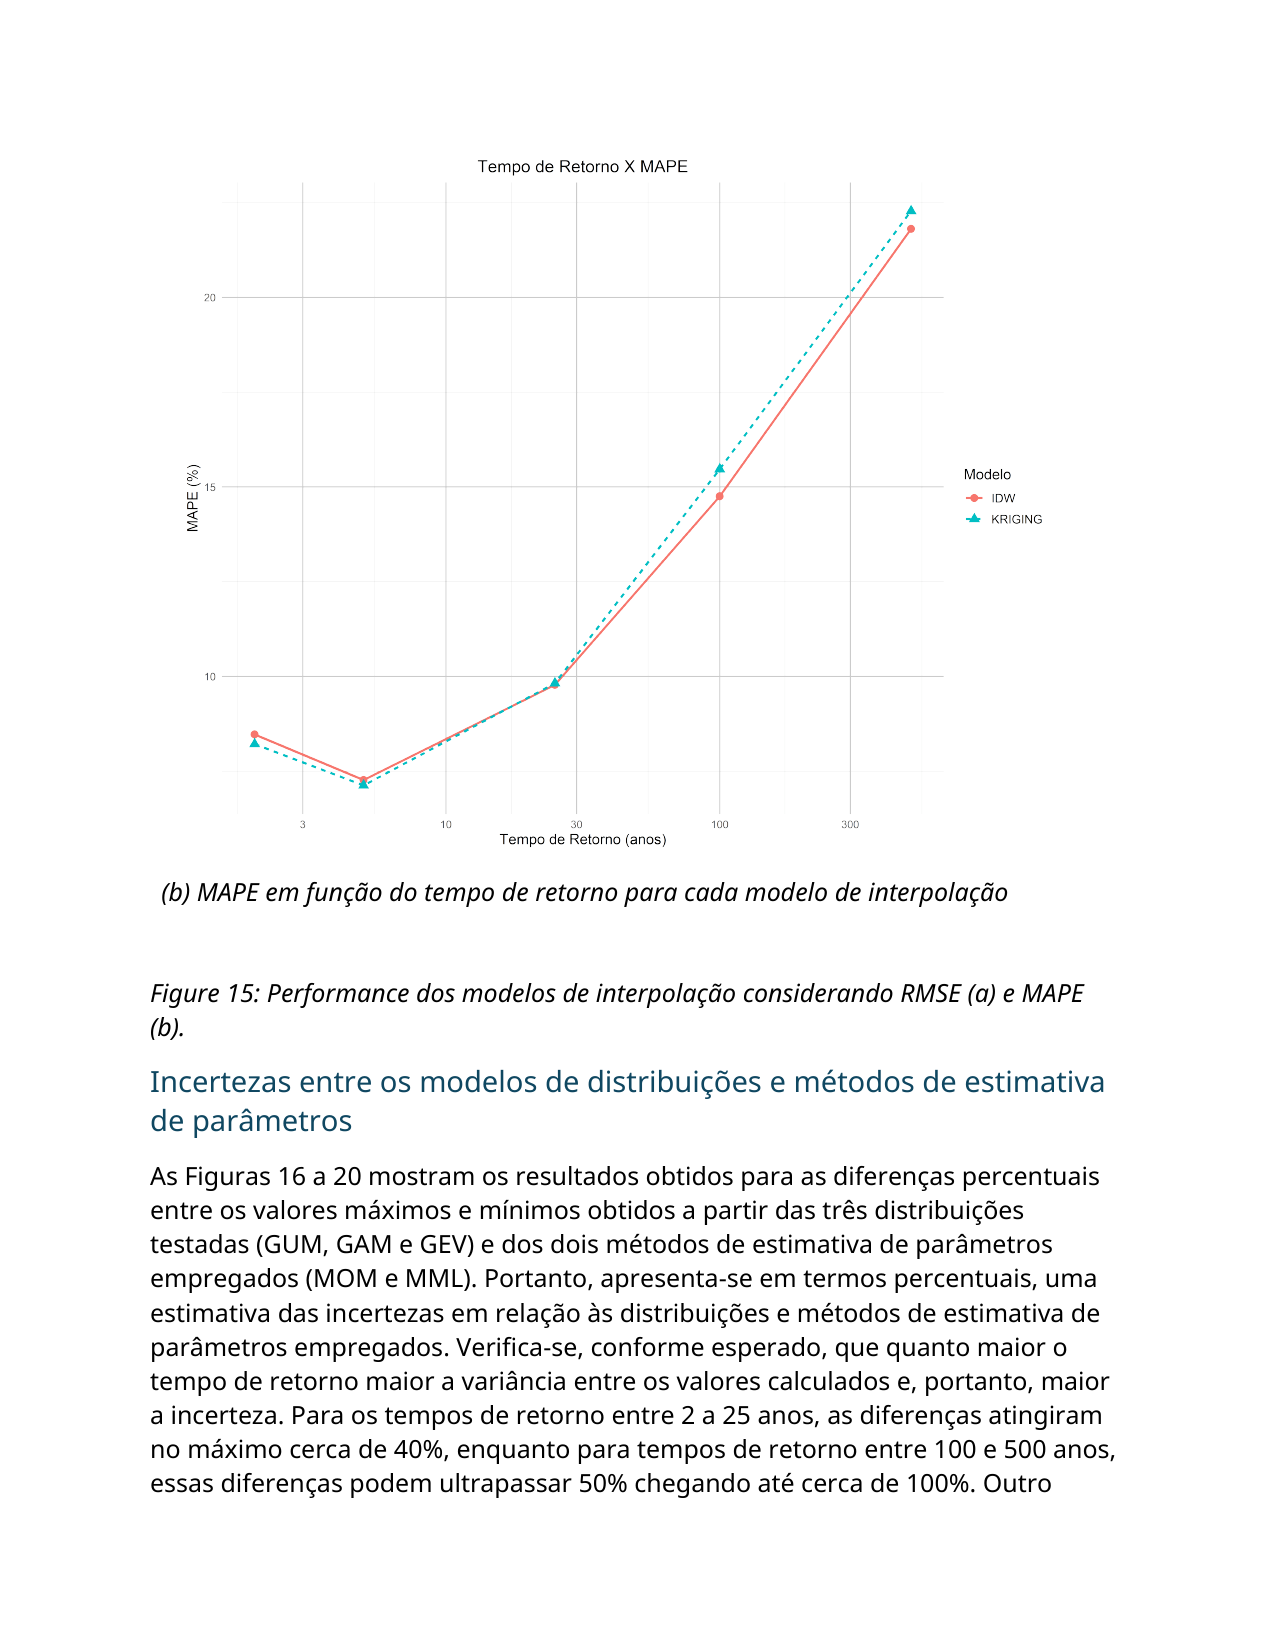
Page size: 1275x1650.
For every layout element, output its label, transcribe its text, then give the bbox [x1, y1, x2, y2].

table_header [139, 150, 1094, 955]
text Figure 15: Performance dos modelos de interpolação considerando RMSE (a) e MAPE (b). [150, 976, 1125, 1044]
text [150, 1159, 1125, 1499]
subtitle Incertezas entre os modelos de distribuições e métodos de estimativa de parâmetros [150, 1061, 1125, 1140]
picture [180, 153, 1055, 854]
